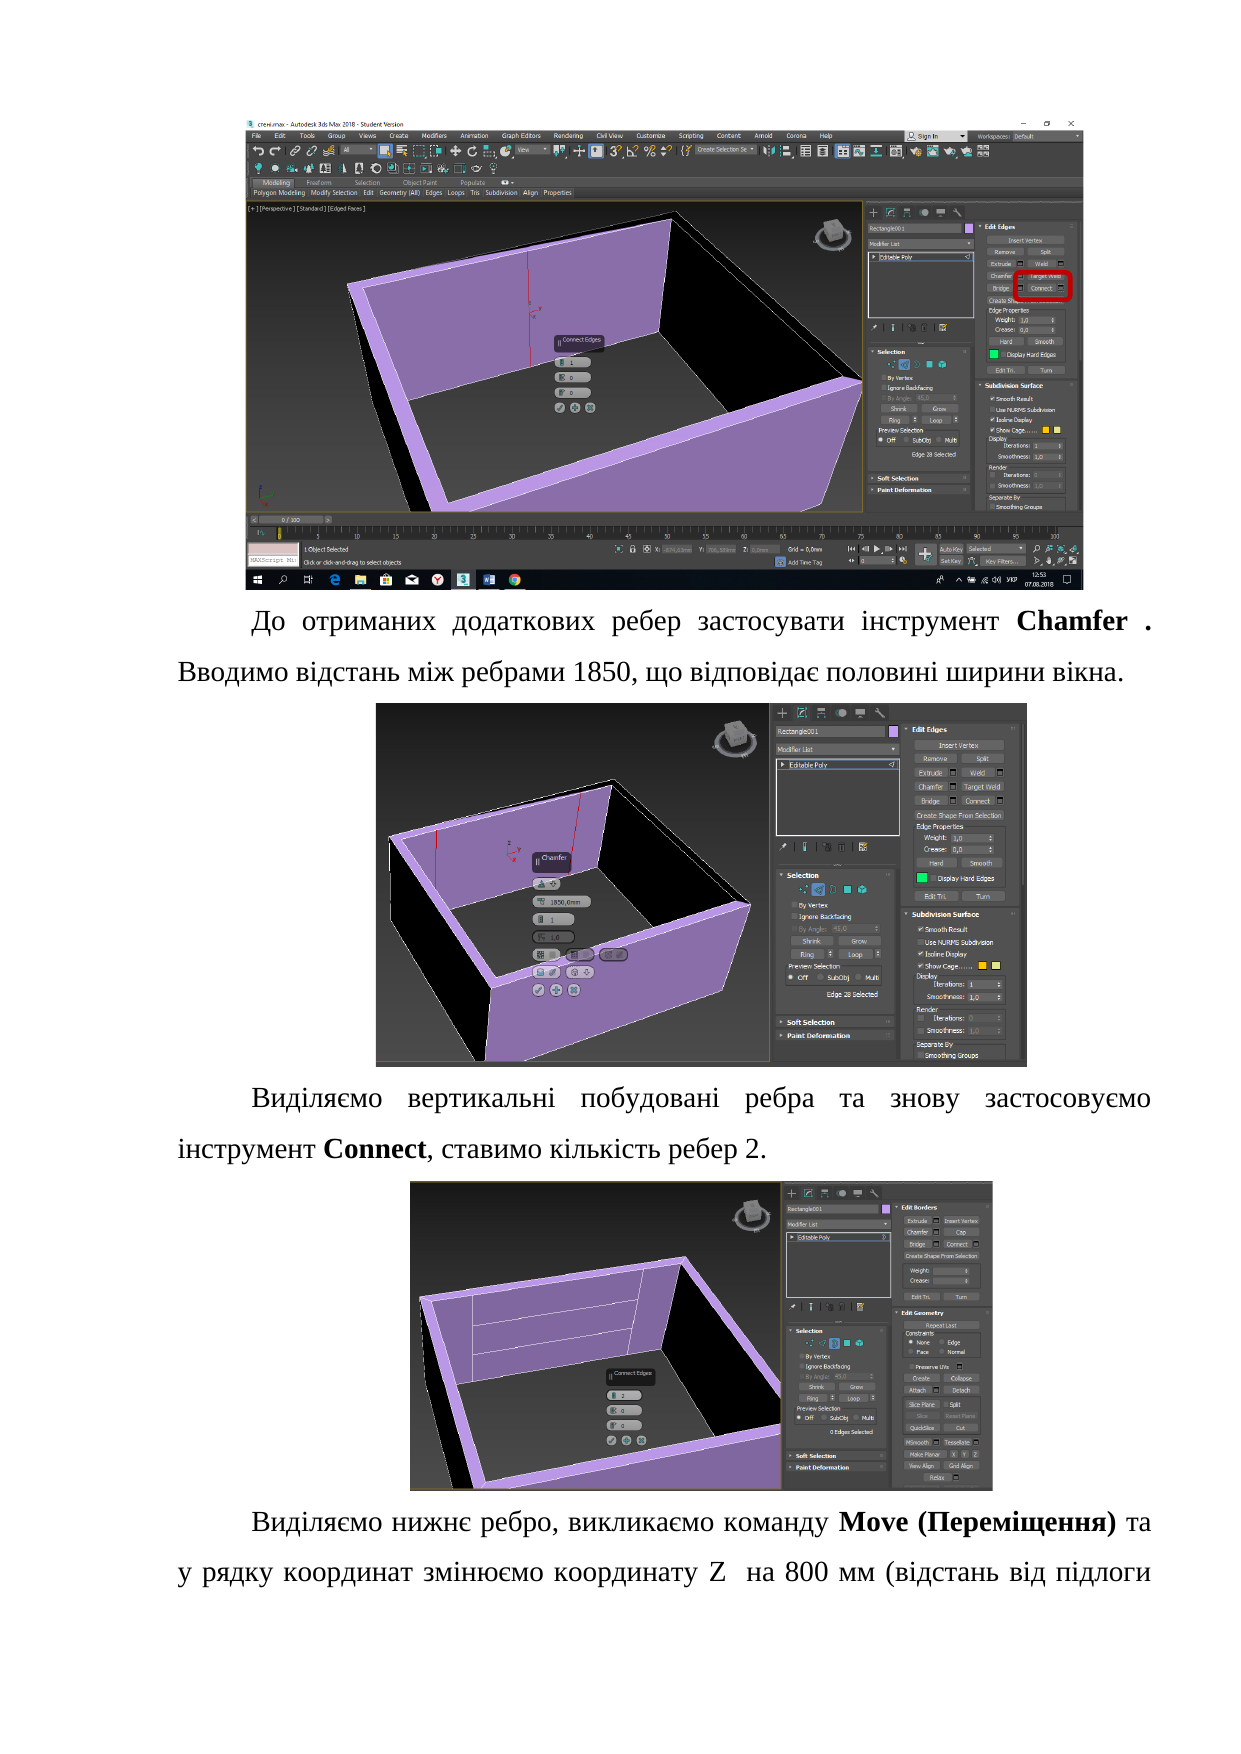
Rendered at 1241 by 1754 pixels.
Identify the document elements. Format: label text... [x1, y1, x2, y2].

text До отриманих додаткових ребер застосувати інструмент Chаmfer . Вводимо відстань між ребрами 1850, що відповідає половині ширини вікна. [177, 603, 1152, 687]
picture [245, 118, 1084, 590]
text Виділяємо вертикальні побудовані ребра та знову застосовуємо інструмент Connect, ставимо кількість ребер 2. [177, 1080, 1152, 1164]
picture [375, 703, 1027, 1067]
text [177, 1504, 1152, 1588]
picture [410, 1181, 993, 1491]
